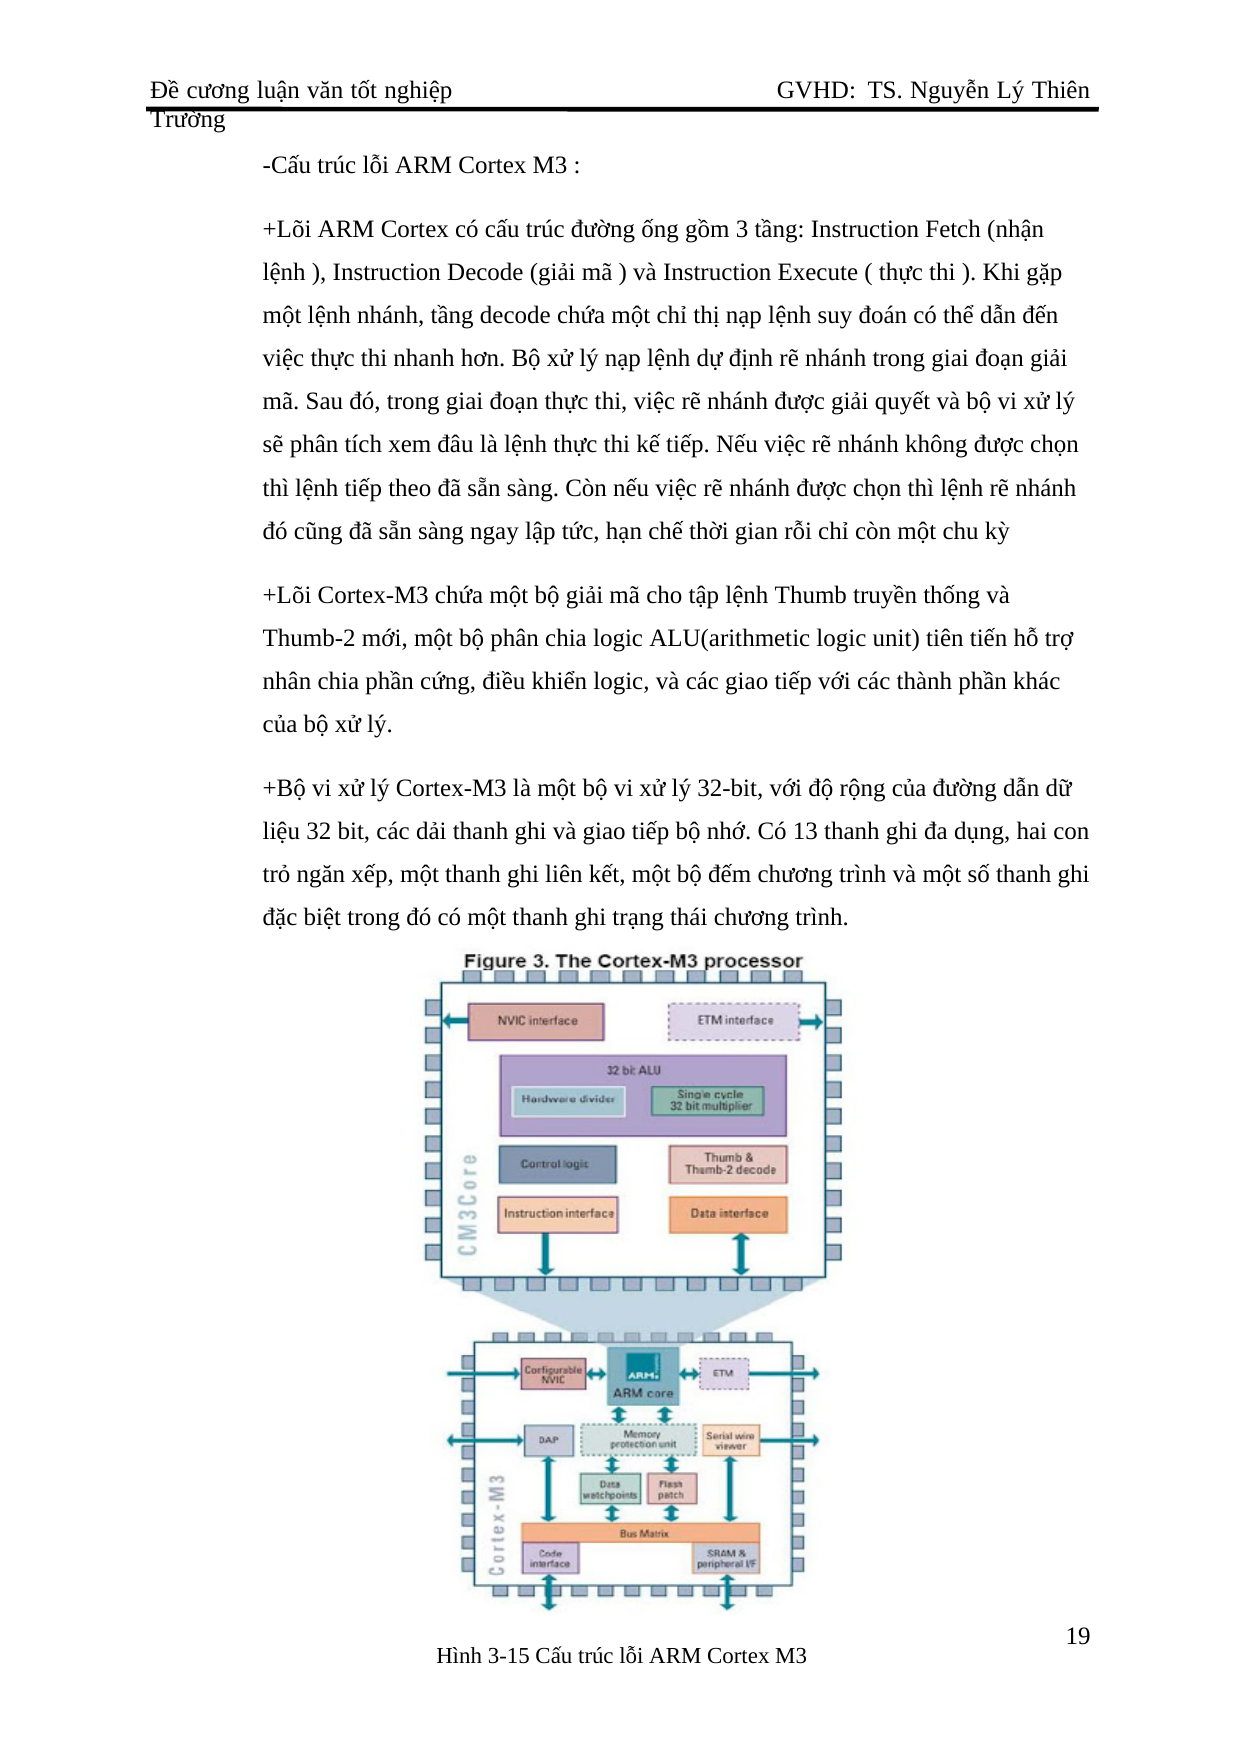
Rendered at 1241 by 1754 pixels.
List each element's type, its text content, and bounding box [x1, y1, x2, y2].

text +Lõi ARM Cortex có cấu trúc đường ống gồm 3 tầng: Instruction Fetch (nhận lệnh ), Instruction Decode (giải mã ) và Instruction Execute ( thực thi ). Khi gặp một lệnh nhánh, tầng decode chứa một chỉ thị nạp lệnh suy đoán có thể dẫn đến việc thực thi nhanh hơn. Bộ xử lý nạp lệnh dự định rẽ nhánh trong giai đoạn giải mã. Sau đó, trong giai đoạn thực thi, việc rẽ nhánh được giải quyết và bộ vi xử lý sẽ phân tích xem đâu là lệnh thực thi kế tiếp. Nếu việc rẽ nhánh không được chọn thì lệnh tiếp theo đã sẵn sàng. Còn nếu việc rẽ nhánh được chọn thì lệnh rẽ nhánh đó cũng đã sẵn sàng ngay lập tức, hạn chế thời gian rỗi chỉ còn một chu kỳ [262, 214, 1090, 544]
text -Cấu trúc lỗi ARM Cortex M3 : [262, 150, 1090, 179]
picture [380, 933, 864, 1615]
text +Lõi Cortex-M3 chứa một bộ giải mã cho tập lệnh Thumb truyền thống và Thumb-2 mới, một bộ phân chia logic ALU(arithmetic logic unit) tiên tiến hỗ trợ nhân chia phần cứng, điều khiển logic, và các giao tiếp với các thành phần khác của bộ xử lý. [262, 580, 1090, 738]
text +Bộ vi xử lý Cortex-M3 là một bộ vi xử lý 32-bit, với độ rộng của đường dẫn dữ liệu 32 bit, các dải thanh ghi và giao tiếp bộ nhớ. Có 13 thanh ghi đa dụng, hai con trỏ ngăn xếp, một thanh ghi liên kết, một bộ đếm chương trình và một số thanh ghi đặc biệt trong đó có một thanh ghi trạng thái chương trình. [262, 773, 1090, 931]
